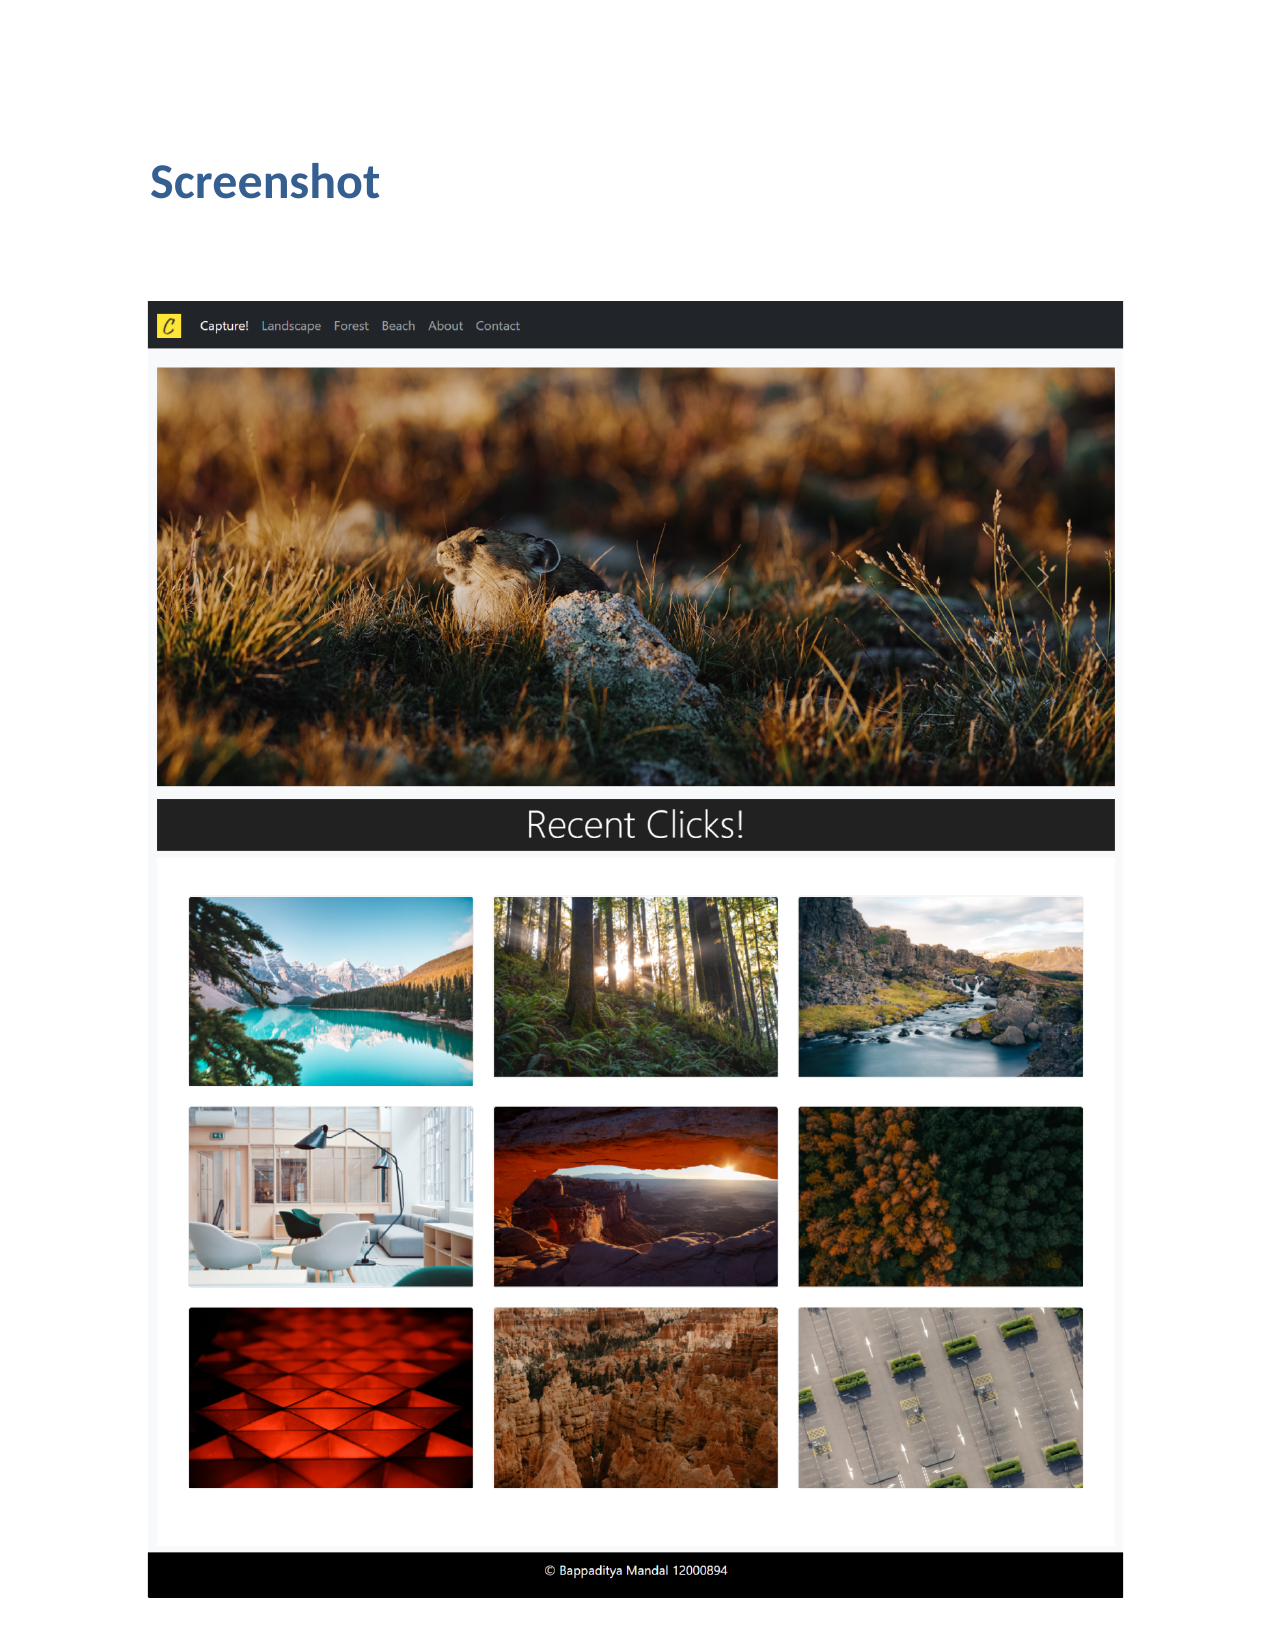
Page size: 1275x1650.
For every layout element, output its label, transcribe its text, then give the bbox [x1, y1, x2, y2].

picture [147, 301, 1124, 1598]
subtitle Screenshot [150, 150, 1125, 211]
